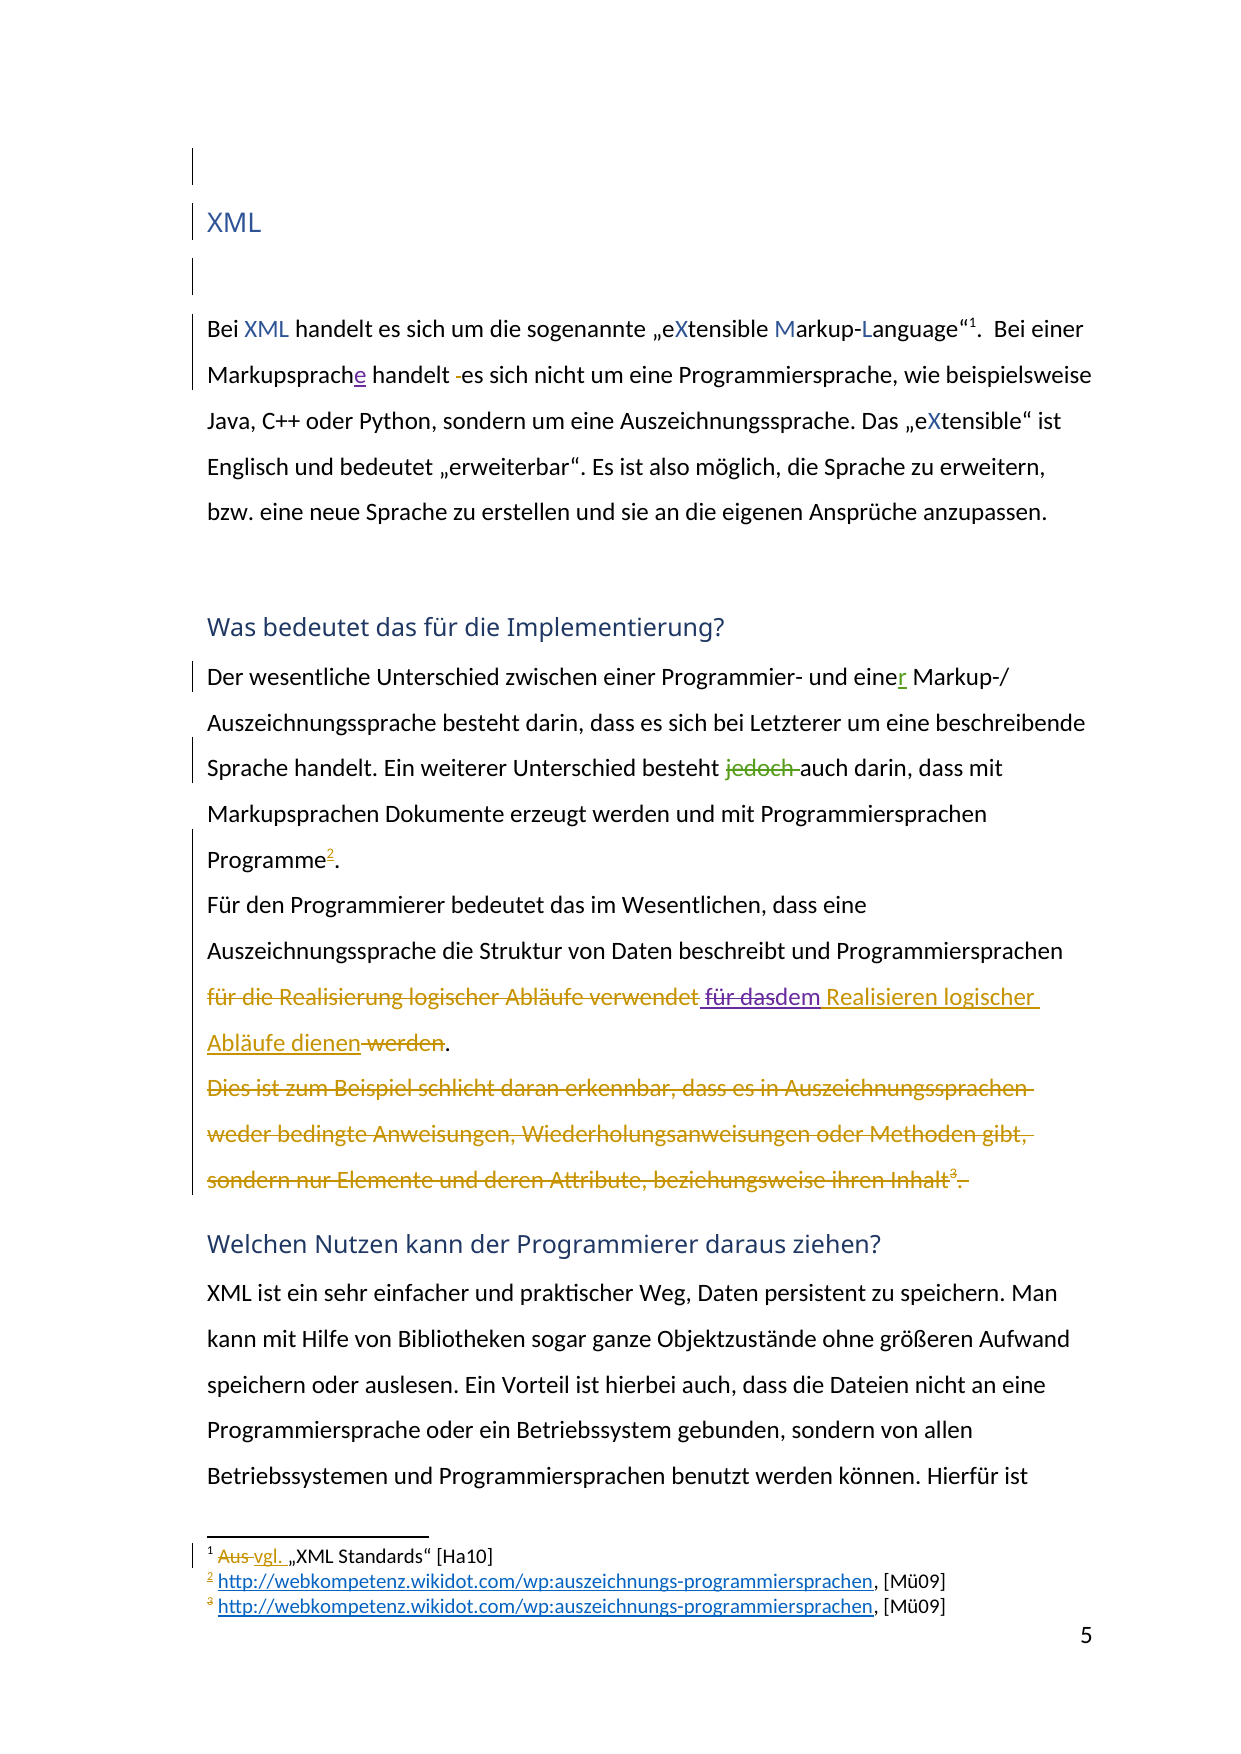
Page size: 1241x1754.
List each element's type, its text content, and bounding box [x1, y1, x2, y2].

text Der wesentliche Unterschied zwischen einer Programmier- und eine Markup-/ Auszeichnungssprache besteht darin, dass es sich bei Letzterer um eine beschreibende Sprache handelt. Ein weiterer Unterschied besteht auch darin, dass mit Markupsprachen Dokumente erzeugt werden und mit Programmiersprachen Programme. Für den Programmierer bedeutet das im Wesentlichen, dass eine Auszeichnungssprache die Struktur von Daten beschreibt und Programmiersprachen . [207, 661, 1092, 1194]
text Bei XML handelt es sich um die sogenannte „eXtensible Markup-Language“. Bei einer Markupsprach handelt es sich nicht um eine Programmiersprache, wie beispielsweise Java, C++ oder Python, sondern um eine Auszeichnungssprache. Das „eXtensible“ ist Englisch und bedeutet „erweiterbar“. Es ist also möglich, die Sprache zu erweitern, bzw. eine neue Sprache zu erstellen und sie an die eigenen Ansprüche anzupassen. [207, 314, 1092, 527]
subtitle Welchen Nutzen kann der Programmierer daraus ziehen? [207, 1226, 1092, 1261]
subtitle XML [207, 203, 1092, 240]
subtitle Was bedeutet das für die Implementierung? [207, 559, 1092, 644]
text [207, 1277, 1092, 1491]
